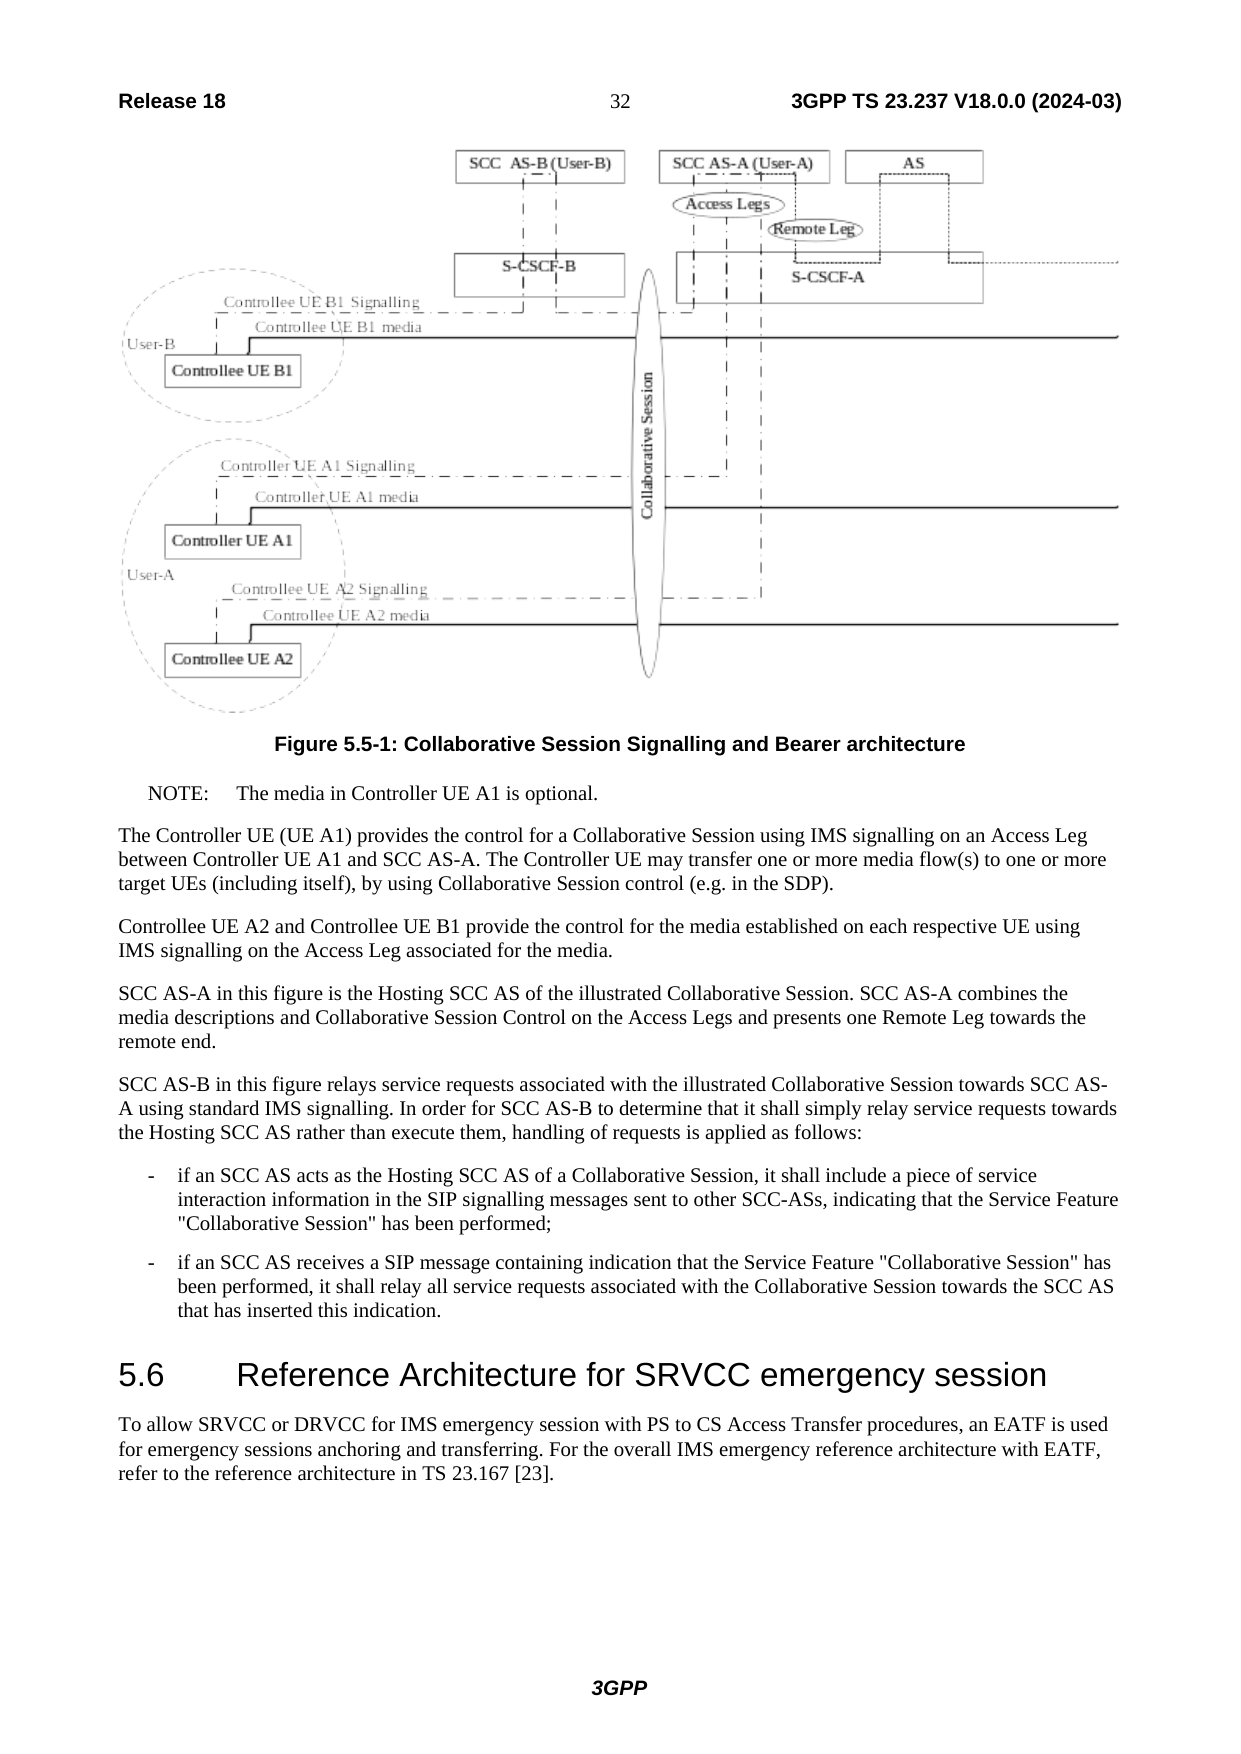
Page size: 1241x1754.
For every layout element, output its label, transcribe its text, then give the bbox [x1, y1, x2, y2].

text To allow SRVCC or DRVCC for IMS emergency session with PS to CS Access Transfer procedures, an EATF is used for emergency sessions anchoring and transferring. For the overall IMS emergency reference architecture with EATF, refer to the reference architecture in TS 23.167 [23]. [118, 1412, 1122, 1484]
subtitle 5.6 Reference Architecture for SRVCC emergency session [118, 1355, 1122, 1394]
text - if an SCC AS acts as the Hosting SCC AS of a Collaborative Session, it shall include a piece of service interaction information in the SIP signalling messages sent to other SCC-ASs, indicating that the Service Feature "Collaborative Session" has been performed; [148, 1163, 1122, 1235]
text The Controller UE (UE A1) provides the control for a Collaborative Session using IMS signalling on an Access Leg between Controller UE A1 and SCC AS-A. The Controller UE may transfer one or more media flow(s) to one or more target UEs (including itself), by using Collaborative Session control (e.g. in the SDP). [118, 823, 1122, 895]
text SCC AS-A in this figure is the Hosting SCC AS of the illustrated Collaborative Session. SCC AS-A combines the media descriptions and Collaborative Session Control on the Access Legs and presents one Remote Leg towards the remote end. [118, 981, 1122, 1053]
text NOTE: The media in Controller UE A1 is optional. [148, 780, 1122, 804]
text Controllee UE A2 and Controllee UE B1 provide the control for the media established on each respective UE using IMS signalling on the Access Leg associated for the media. [118, 914, 1122, 962]
text SCC AS-B in this figure relays service requests associated with the illustrated Collaborative Session towards SCC AS-A using standard IMS signalling. In order for SCC AS-B to determine that it shall simply relay service requests towards the Hosting SCC AS rather than execute them, handling of requests is applied as follows: [118, 1072, 1122, 1144]
text Figure 5.5-1: Collaborative Session Signalling and Bearer architecture [118, 731, 1122, 755]
text - if an SCC AS receives a SIP message containing indication that the Service Feature "Collaborative Session" has been performed, it shall relay all service requests associated with the Collaborative Session towards the SCC AS that has inserted this indication. [148, 1250, 1122, 1322]
